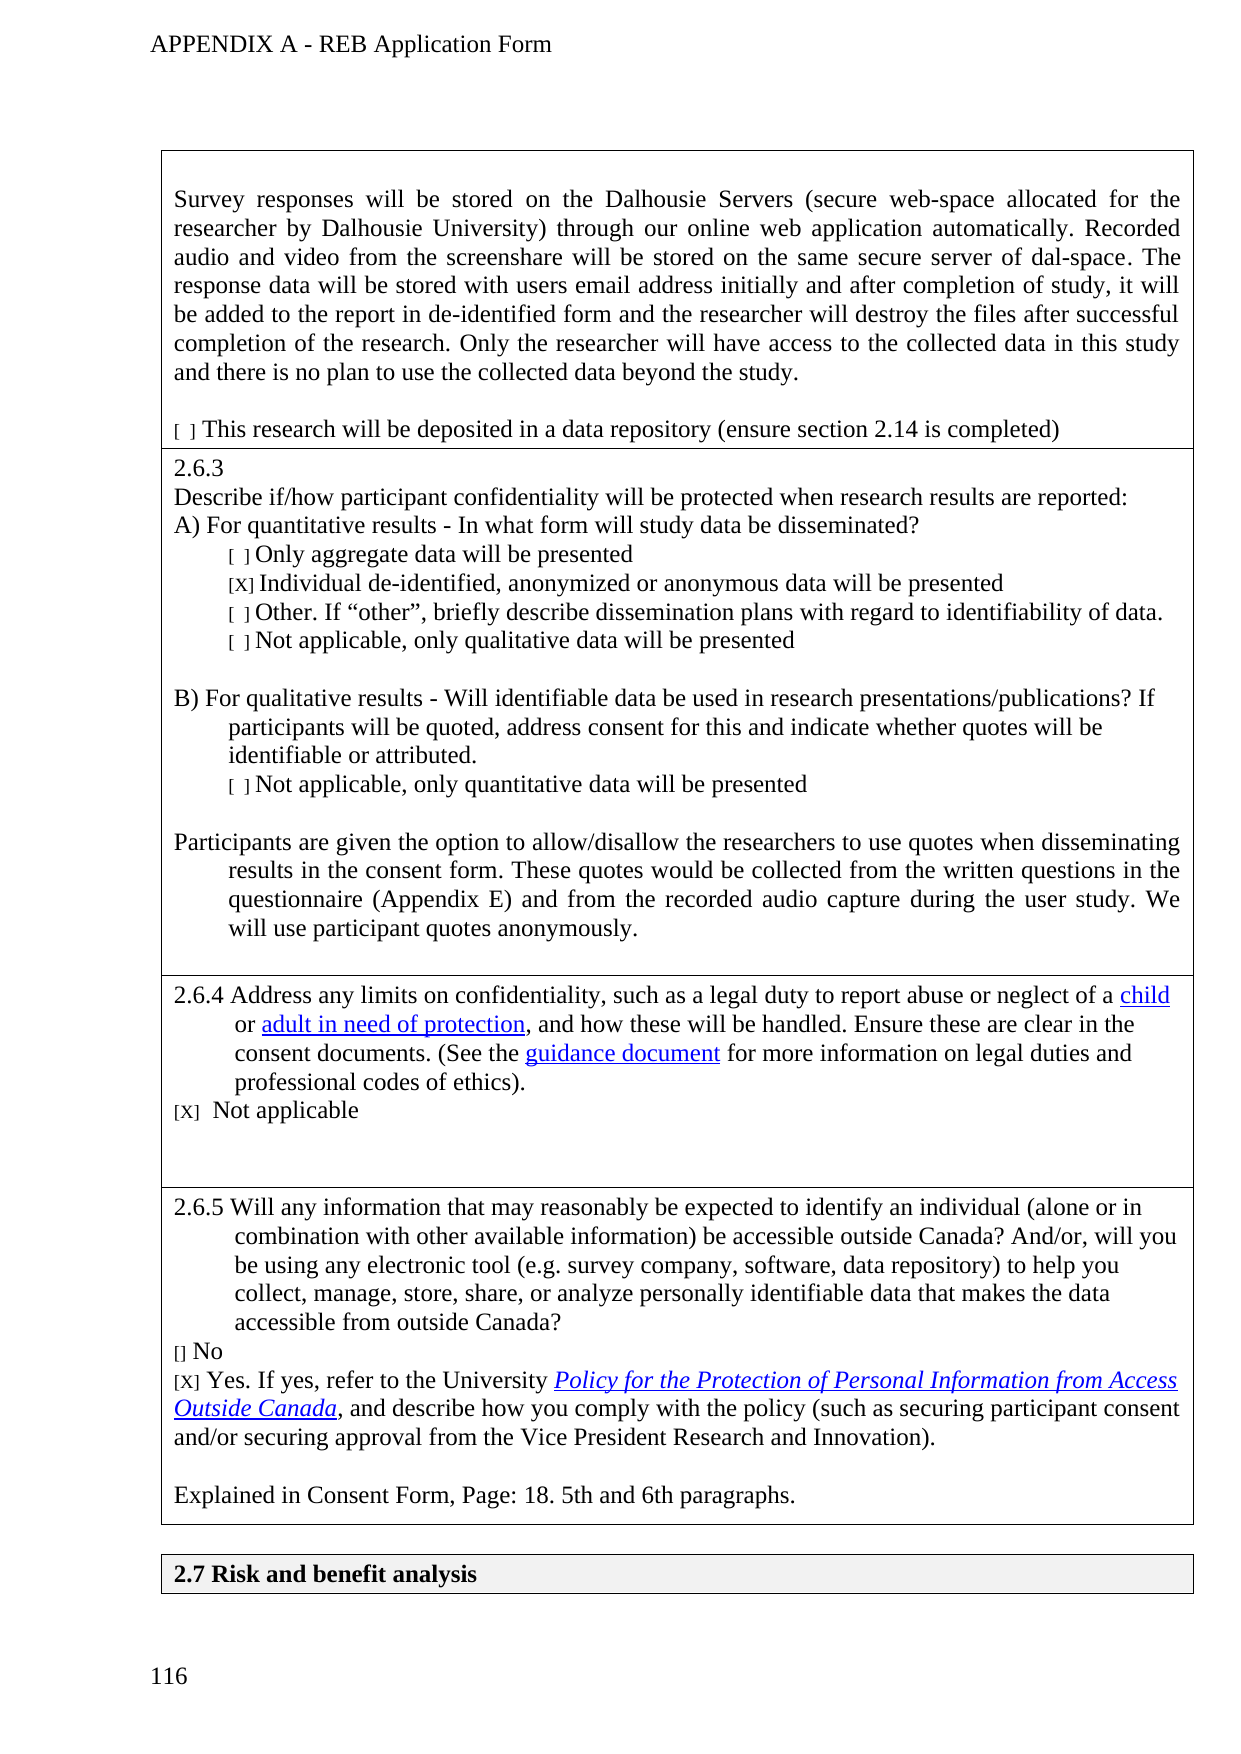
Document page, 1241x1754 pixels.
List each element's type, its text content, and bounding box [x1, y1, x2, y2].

table_cell 2.6.4 Address any limits on confidentiality, such as a legal duty to report abuse or neglect of a child or adult in need of protection, and how these will be handled. Ensure these are clear in the consent documents. (See the guidance document for more information on legal duties and professional codes of ethics). [X] Not applicable [162, 976, 1193, 1187]
table_cell 2.6.3 Describe if/how participant confidentiality will be protected when research results are reported: A) For quantitative results - In what form will study data be disseminated? [ ] Only aggregate data will be presented [X] Individual de-identified, anonymized or anonymous data will be presented [ ] Other. If “other”, briefly describe dissemination plans with regard to identifiability of data. [ ] Not applicable, only qualitative data will be presented B) For qualitative results - Will identifiable data be used in research presentations/publications? If participants will be quoted, address consent for this and indicate whether quotes will be identifiable or attributed. [ ] Not applicable, only quantitative data will be presented Participants are given the option to allow/disallow the researchers to use quotes when disseminating results in the consent form. These quotes would be collected from the written questions in the questionnaire (Appendix E) and from the recorded audio capture during the user study. We will use participant quotes anonymously. [162, 449, 1193, 975]
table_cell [162, 151, 1193, 447]
table_cell 2.6.5 Will any information that may reasonably be expected to identify an individual (alone or in combination with other available information) be accessible outside Canada? And/or, will you be using any electronic tool (e.g. survey company, software, data repository) to help you collect, manage, store, share, or analyze personally identifiable data that makes the data accessible from outside Canada? [] No [X] Yes. If yes, refer to the University Policy for the Protection of Personal Information from Access Outside Canada, and describe how you comply with the policy (such as securing participant consent and/or securing approval from the Vice President Research and Innovation). Explained in Consent Form, Page: 18. 5th and 6th paragraphs. [162, 1188, 1193, 1524]
table_header 2.7 Risk and benefit analysis [162, 1555, 1193, 1592]
